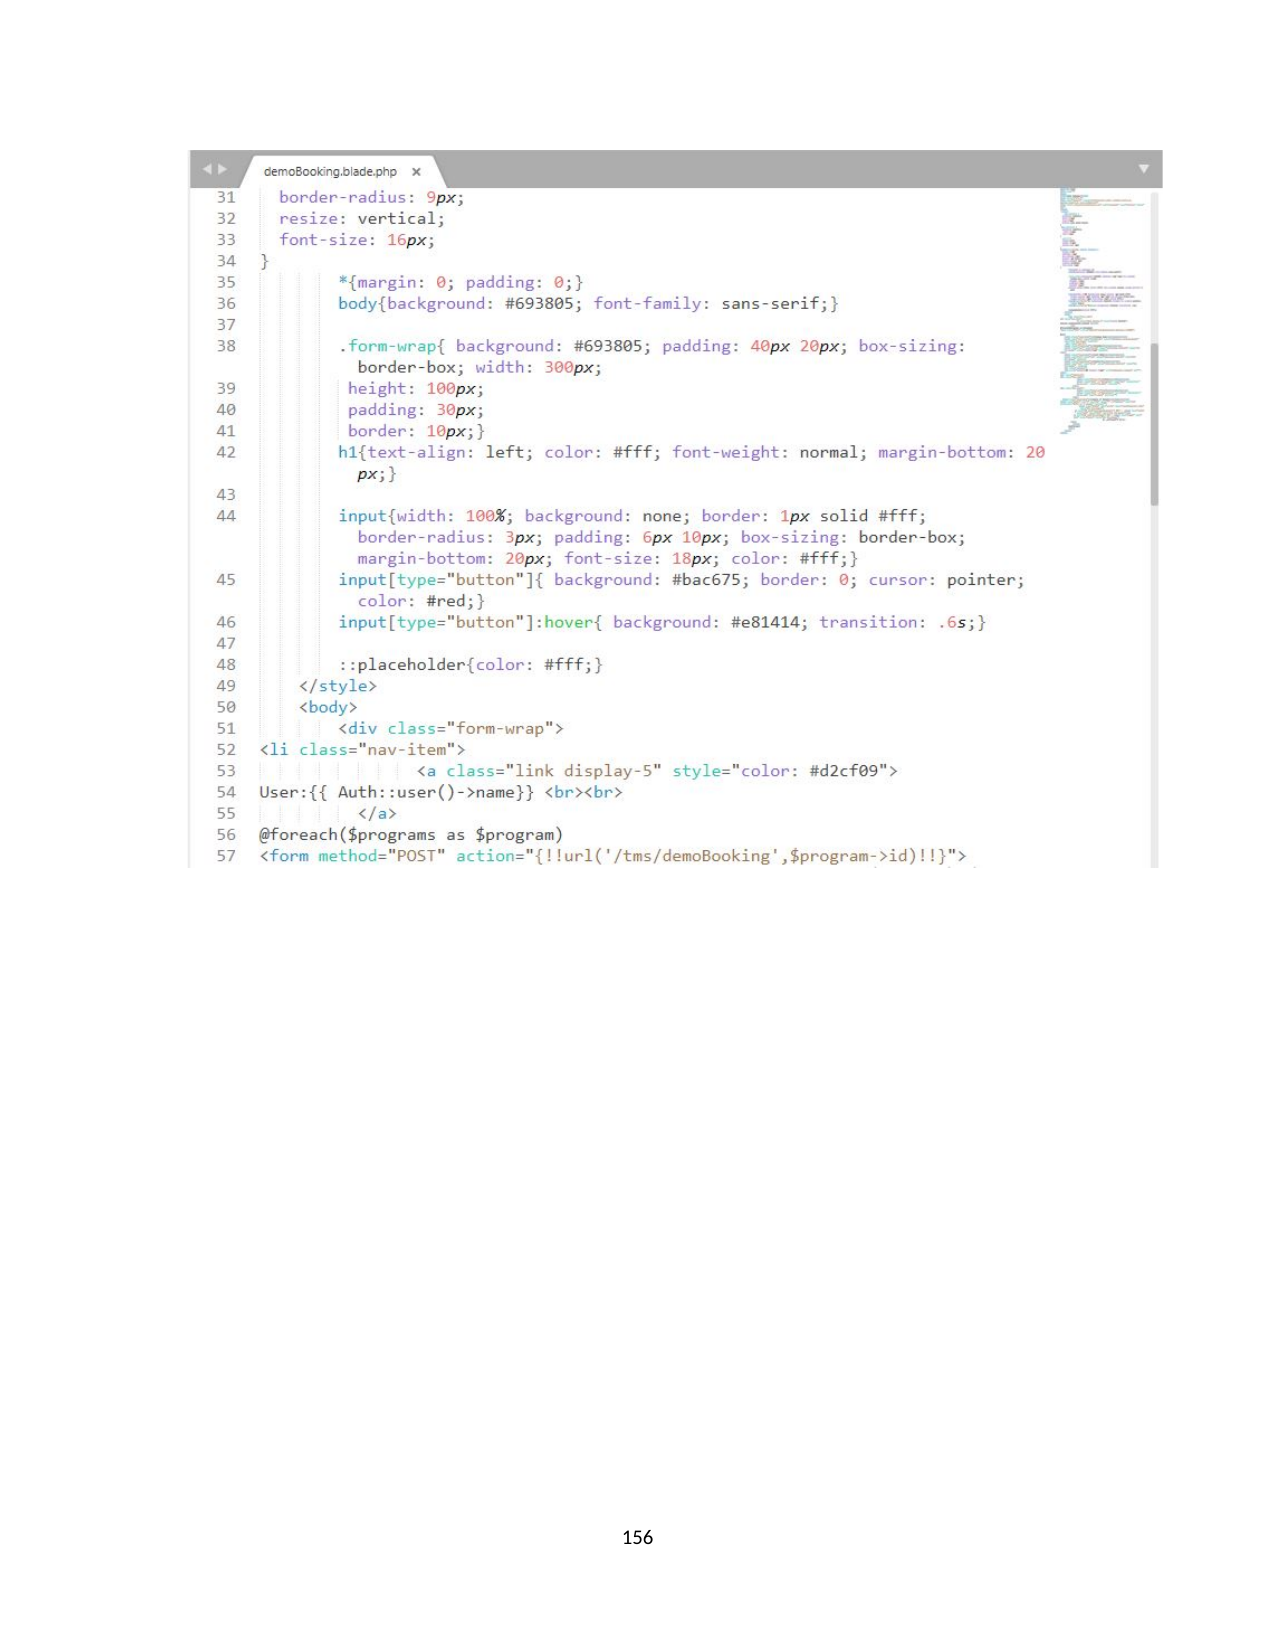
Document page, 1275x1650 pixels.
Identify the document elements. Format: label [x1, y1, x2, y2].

picture [187, 150, 1163, 868]
